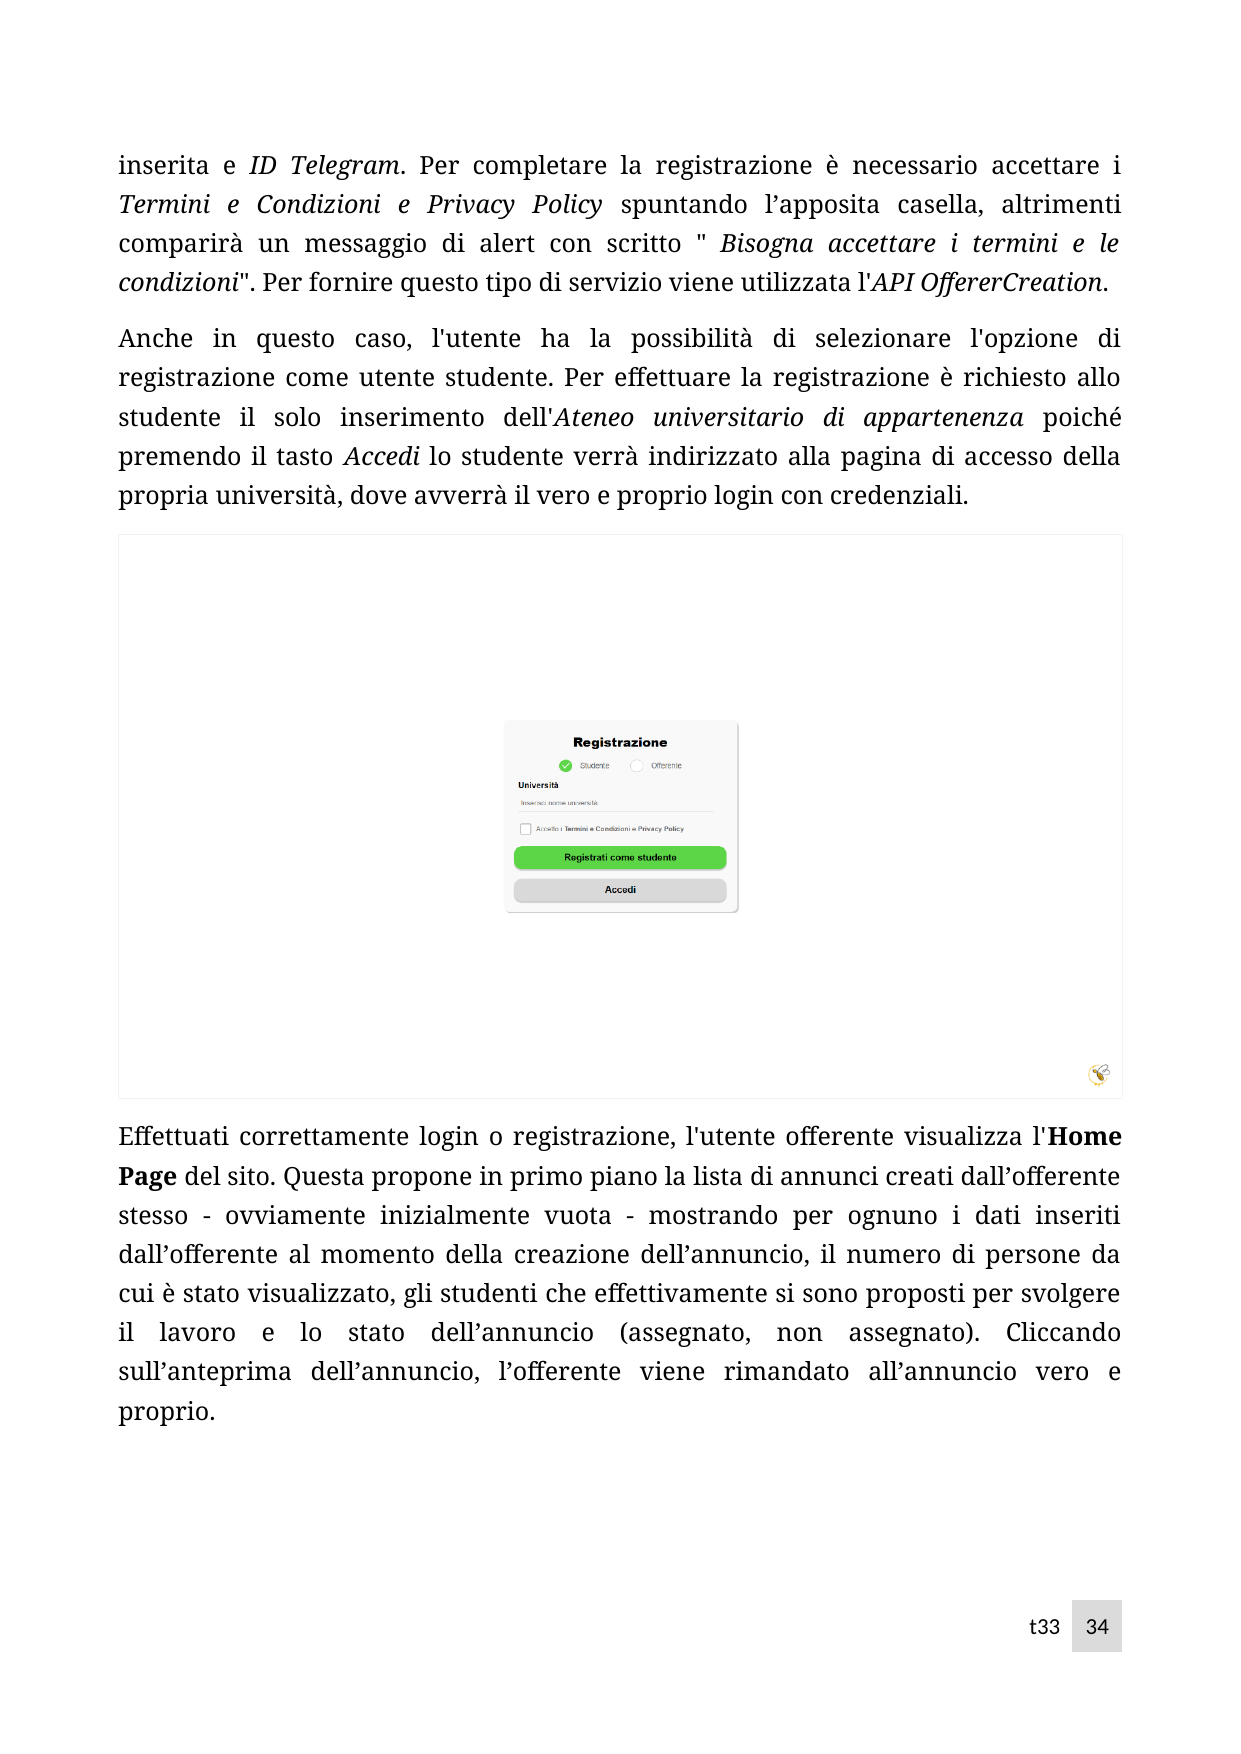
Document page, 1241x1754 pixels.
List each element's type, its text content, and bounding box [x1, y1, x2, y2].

picture [119, 535, 1122, 1098]
text Effettuati correttamente login o registrazione, l'utente offerente visualizza l'Home Page del sito. Questa propone in primo piano la lista di annunci creati dall’offerente stesso - ovviamente inizialmente vuota - mostrando per ognuno i dati inseriti dall’offerente al momento della creazione dell’annuncio, il numero di persone da cui è stato visualizzato, gli studenti che effettivamente si sono proposti per svolgere il lavoro e lo stato dell’annuncio (assegnato, non assegnato). Cliccando sull’anteprima dell’annuncio, l’offerente viene rimandato all’annuncio vero e proprio. [118, 1119, 1122, 1427]
text Anche in questo caso, l'utente ha la possibilità di selezionare l'opzione di registrazione come utente studente. Per effettuare la registrazione è richiesto allo studente il solo inserimento dell'Ateneo universitario di appartenenza poiché premendo il tasto Accedi lo studente verrà indirizzato alla pagina di accesso della propria università, dove avverrà il vero e proprio login con credenziali. [118, 321, 1122, 512]
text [118, 148, 1122, 299]
